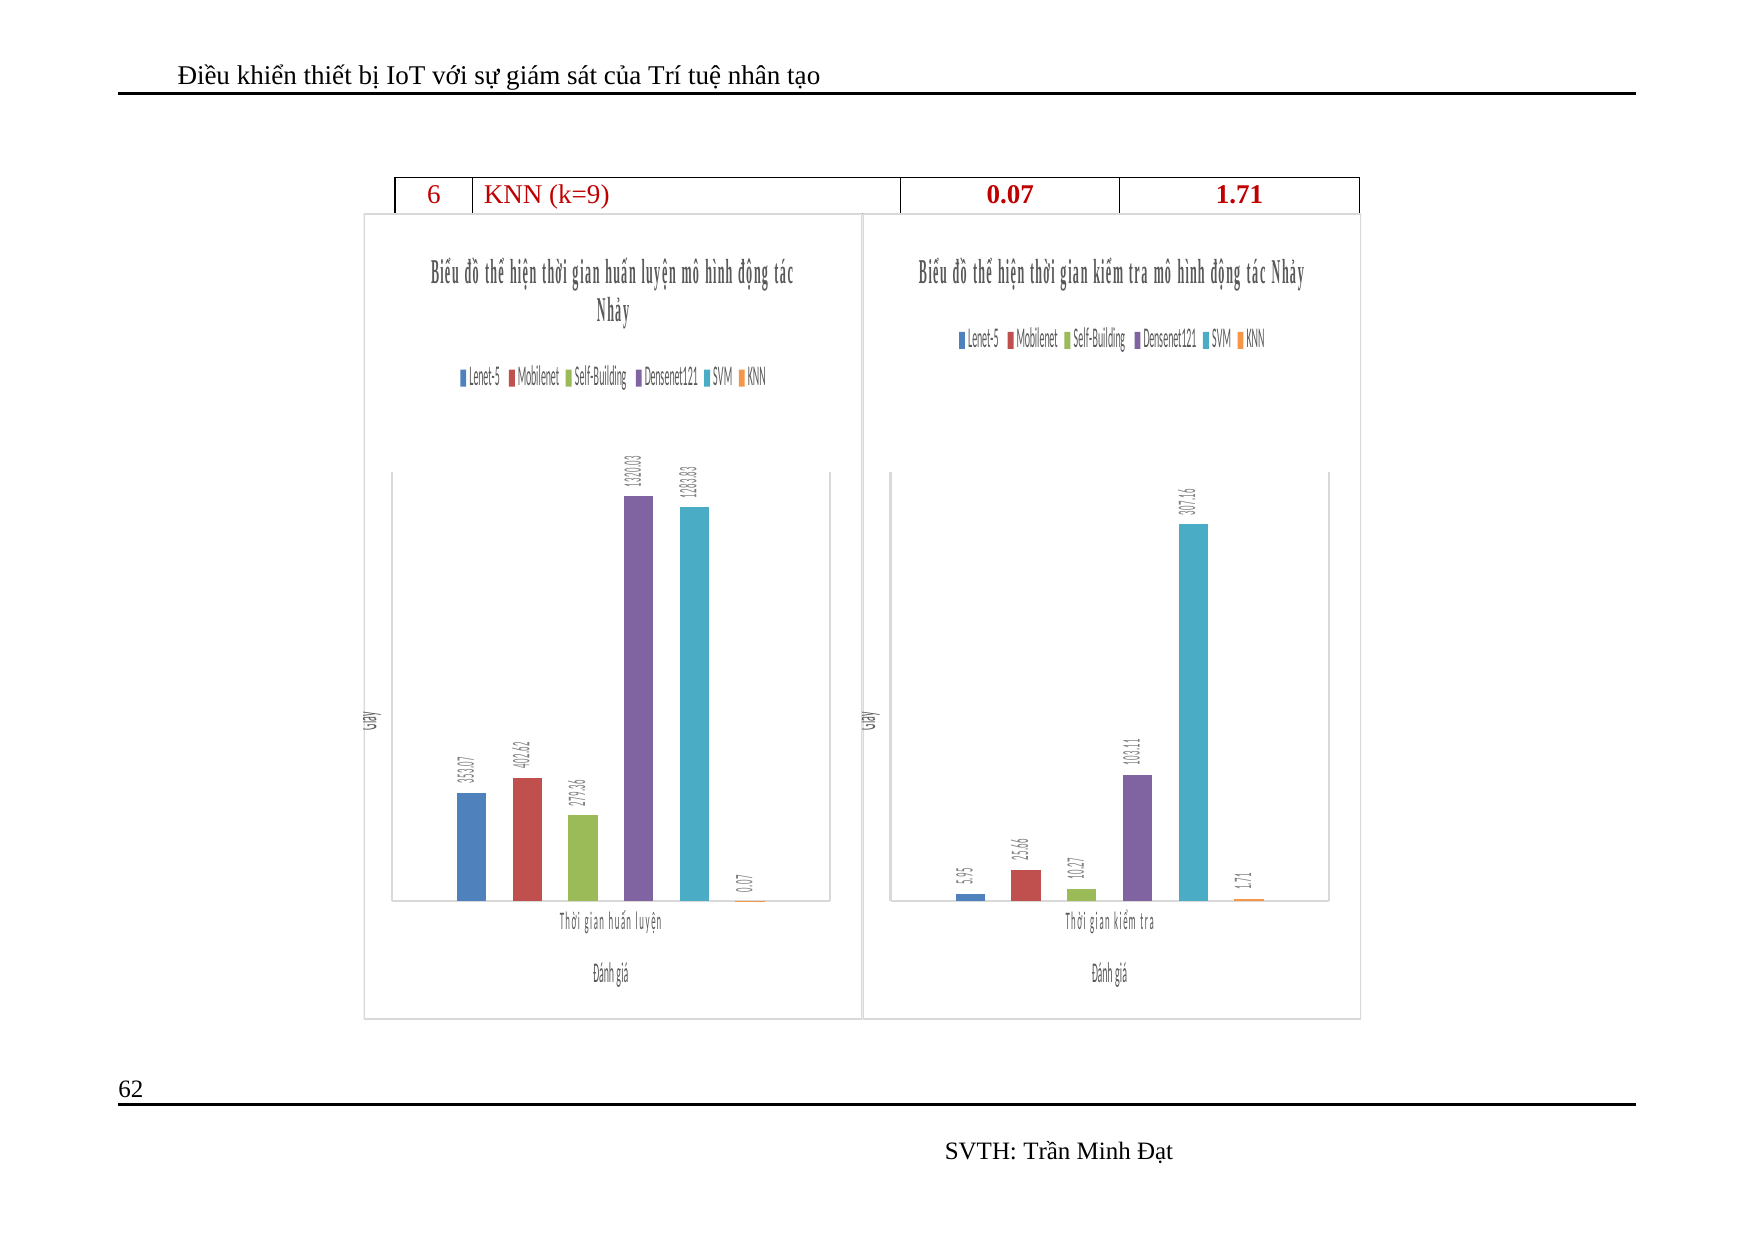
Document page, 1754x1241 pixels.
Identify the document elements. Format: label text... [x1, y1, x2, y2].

table_cell 0.07 [901, 178, 1119, 213]
table_cell KNN (k=9) [473, 178, 900, 213]
table_cell 1.71 [1120, 178, 1359, 213]
table_cell 6 [396, 178, 472, 213]
